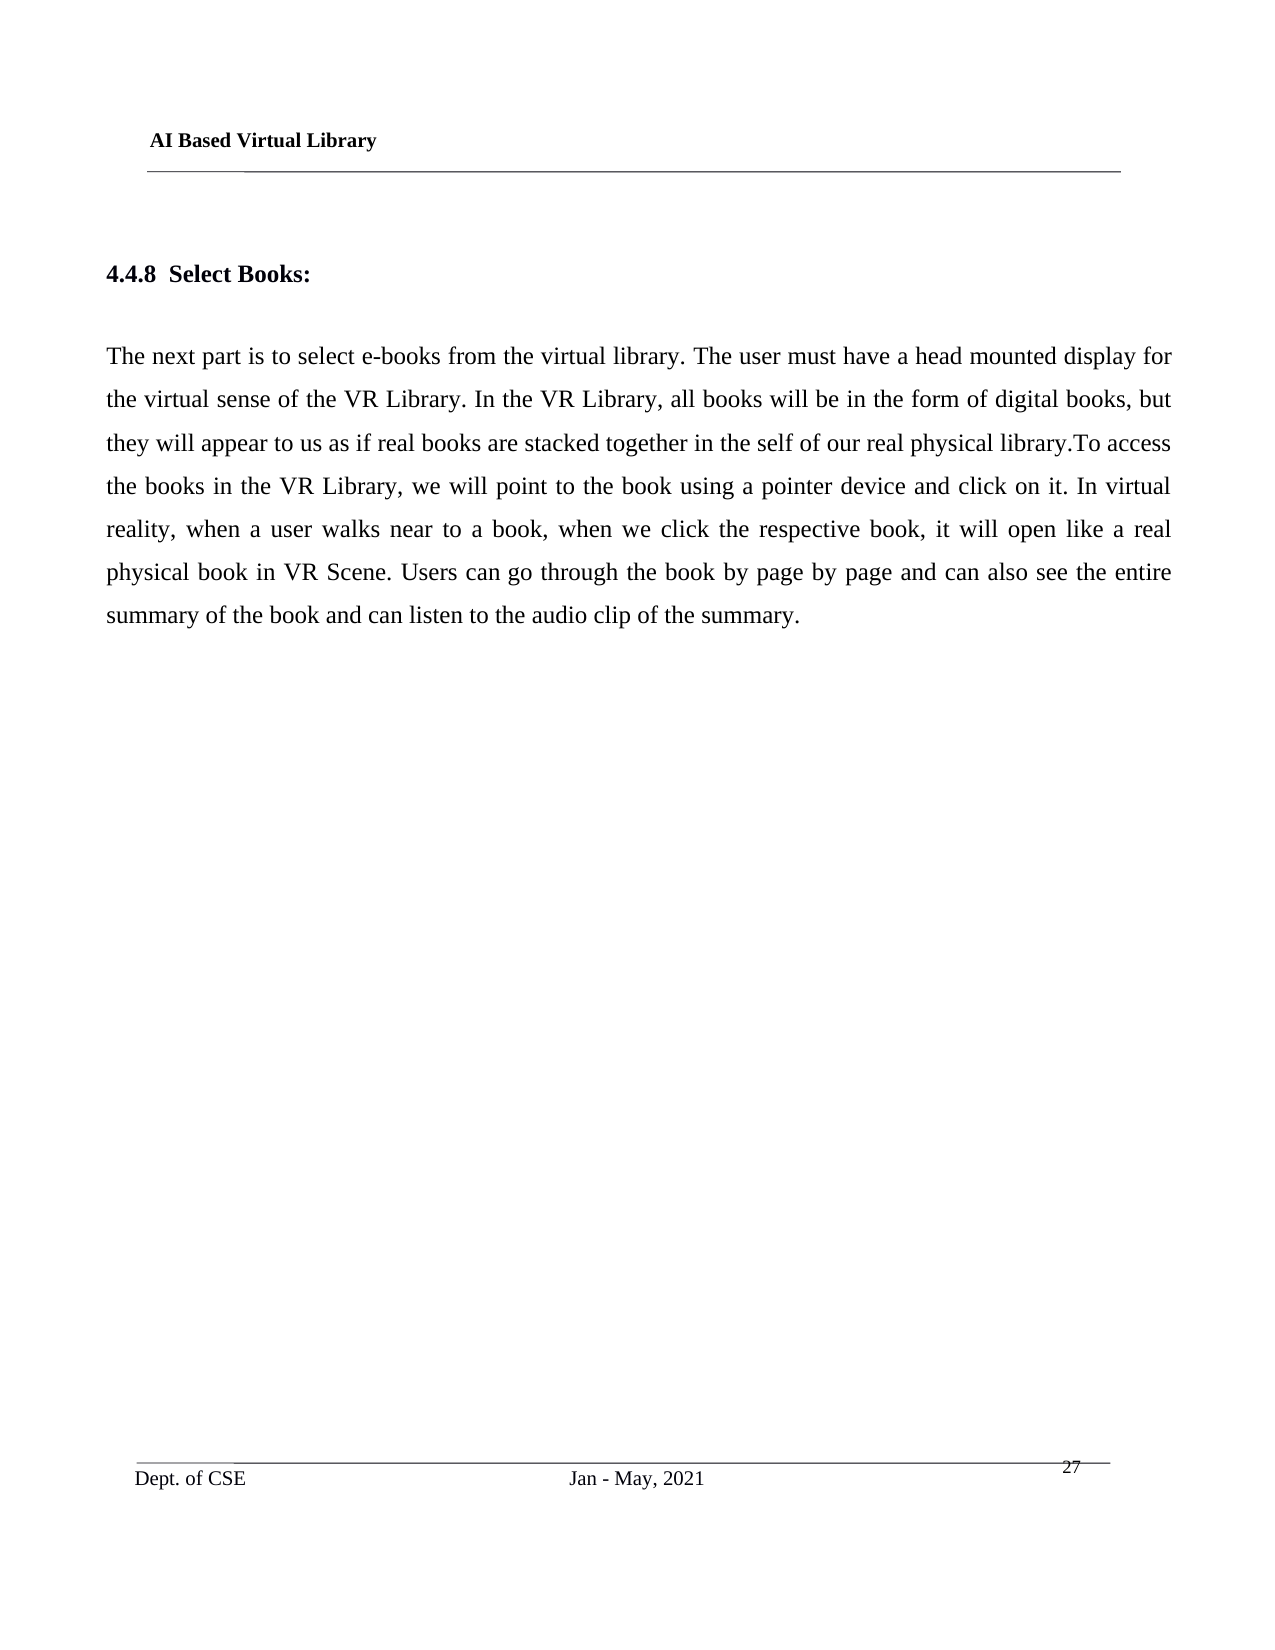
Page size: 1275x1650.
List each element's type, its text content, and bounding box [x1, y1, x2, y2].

text 4.4.8 Select Books: [106, 259, 1173, 288]
text The next part is to select e-books from the virtual library. The user must have a head mounted display for the virtual sense of the VR Library. In the VR Library, all books will be in the form of digital books, but they will appear to us as if real books are stacked together in the self of our real physical library.To access the books in the VR Library, we will point to the book using a pointer device and click on it. In virtual reality, when a user walks near to a book, when we click the respective book, it will open like a real physical book in VR Scene. Users can go through the book by page by page and can also see the entire summary of the book and can listen to the audio clip of the summary. [106, 341, 1173, 629]
